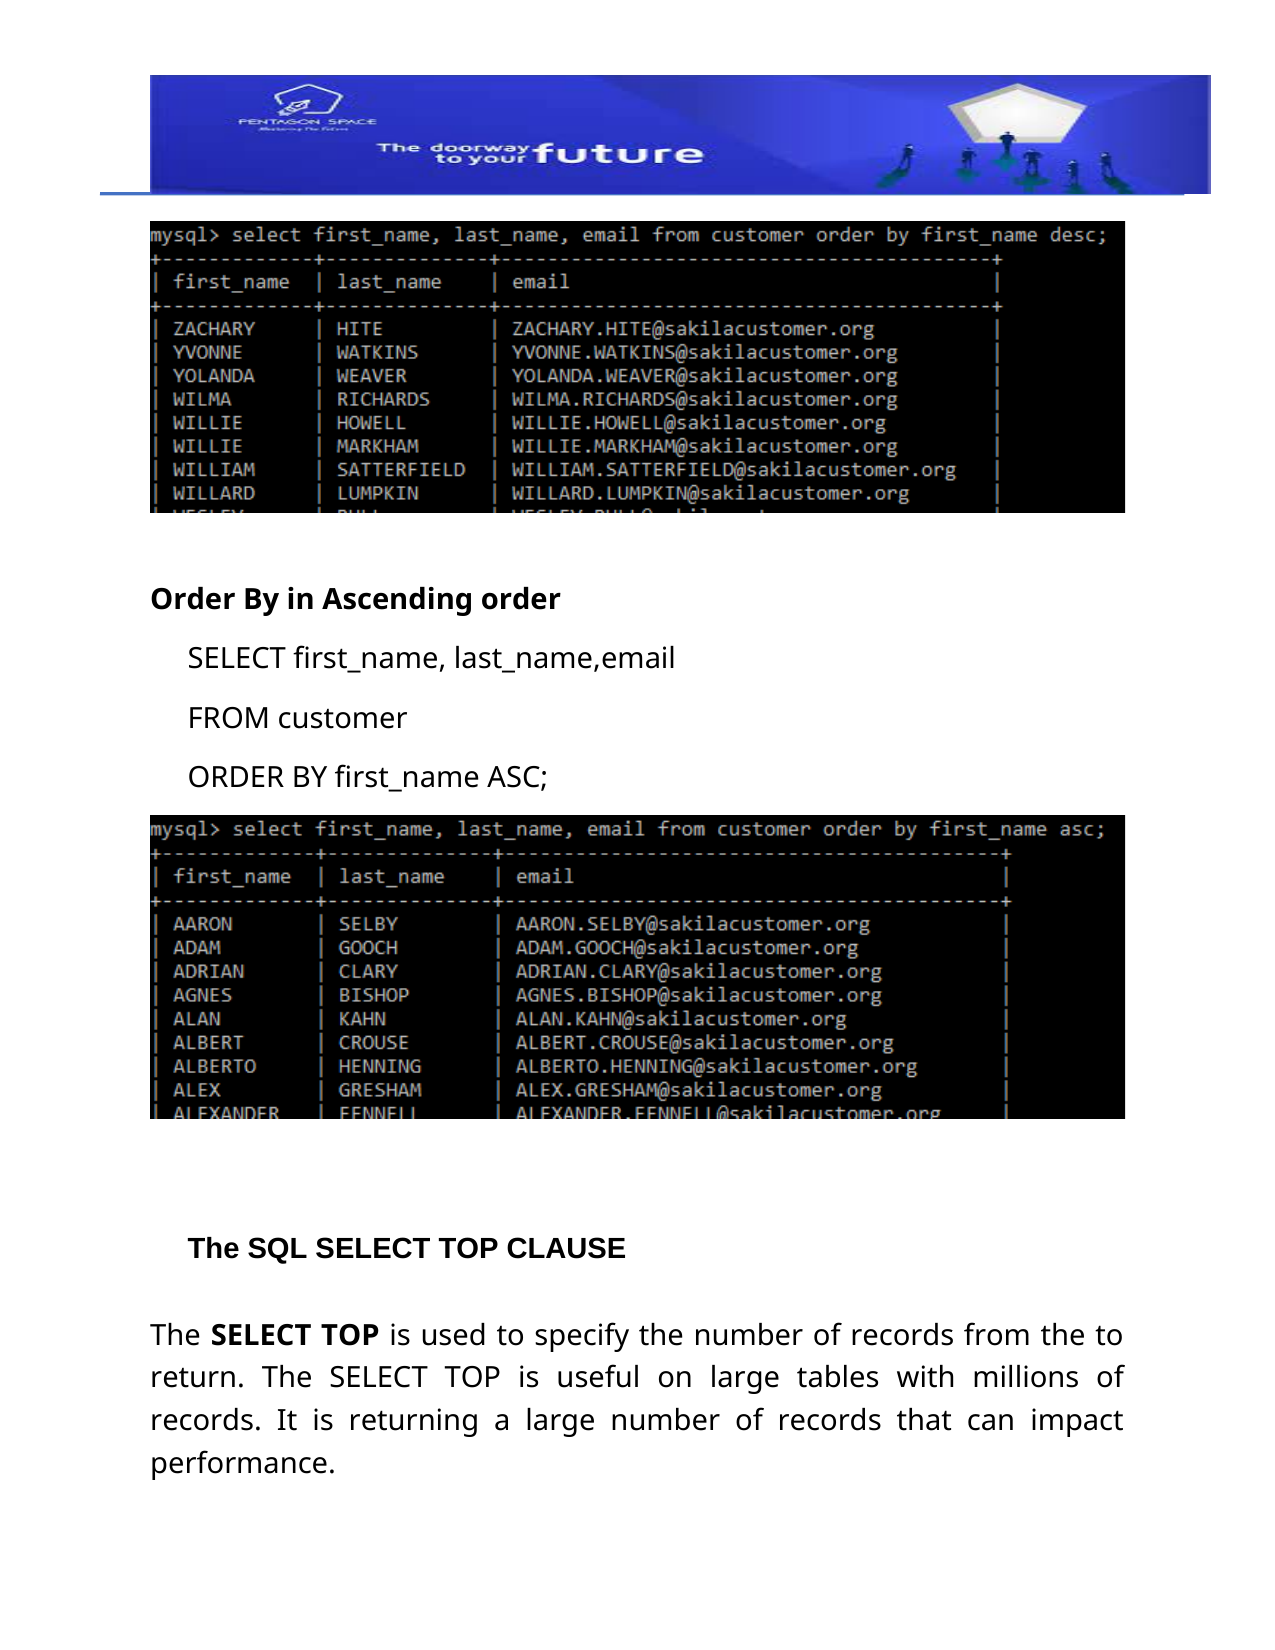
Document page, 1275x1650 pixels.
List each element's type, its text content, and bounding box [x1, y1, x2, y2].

text FROM customer [150, 697, 1125, 737]
picture [150, 75, 1211, 194]
picture [150, 815, 1125, 1119]
subtitle The SQL SELECT TOP CLAUSE [187, 1231, 1125, 1264]
text ORDER BY first_name ASC; [150, 756, 1125, 796]
text SELECT first_name, last_name,email [150, 637, 1125, 677]
text The SELECT TOP is used to specify the number of records from the to return. The SELECT TOP is useful on large tables with millions of records. It is returning a large number of records that can impact performance. [150, 1314, 1125, 1482]
picture [150, 221, 1125, 513]
text Order By in Ascending order [150, 578, 1125, 618]
